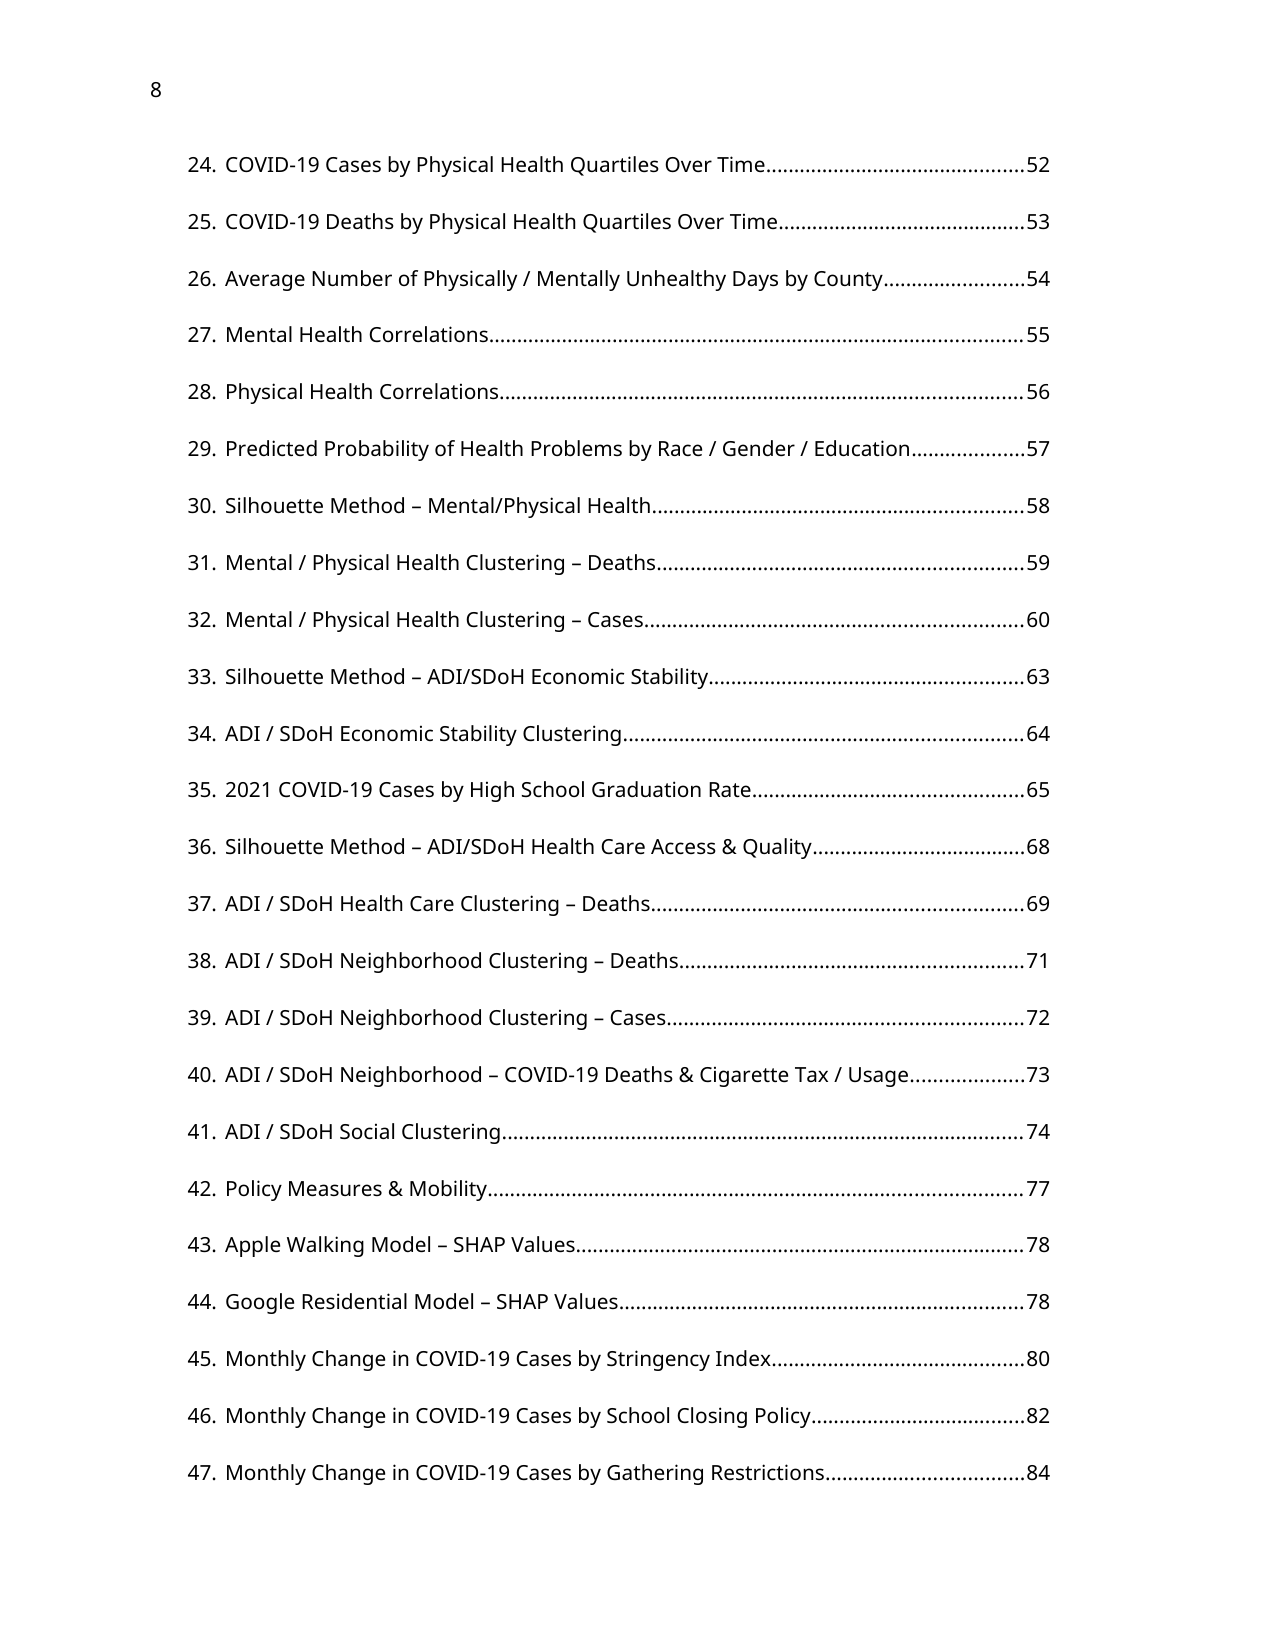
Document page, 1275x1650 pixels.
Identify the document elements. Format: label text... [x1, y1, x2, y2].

list 2021 COVID-19 Cases by High School Graduation Rate 65 [187, 776, 1125, 804]
list Google Residential Model – SHAP Values 78 [187, 1287, 1125, 1316]
list ADI / SDoH Neighborhood – COVID-19 Deaths & Cigarette Tax / Usage 73 [187, 1060, 1125, 1088]
list ADI / SDoH Economic Stability Clustering 64 [187, 719, 1125, 747]
list Silhouette Method – Mental/Physical Health 58 [187, 491, 1125, 520]
list ADI / SDoH Social Clustering 74 [187, 1117, 1125, 1145]
list Silhouette Method – ADI/SDoH Economic Stability 63 [187, 662, 1125, 690]
list ADI / SDoH Neighborhood Clustering – Cases 72 [187, 1003, 1125, 1032]
list Silhouette Method – ADI/SDoH Health Care Access & Quality 68 [187, 832, 1125, 861]
list Monthly Change in COVID-19 Cases by School Closing Policy 82 [187, 1401, 1125, 1430]
list Mental Health Correlations 55 [187, 321, 1125, 349]
list Physical Health Correlations 56 [187, 377, 1125, 406]
list COVID-19 Deaths by Physical Health Quartiles Over Time 53 [187, 207, 1125, 235]
list Predicted Probability of Health Problems by Race / Gender / Education 57 [187, 434, 1125, 463]
list ADI / SDoH Neighborhood Clustering – Deaths 71 [187, 946, 1125, 975]
list Mental / Physical Health Clustering – Deaths 59 [187, 548, 1125, 577]
list Policy Measures & Mobility 77 [187, 1174, 1125, 1202]
list COVID-19 Cases by Physical Health Quartiles Over Time 52 [187, 150, 1125, 178]
list Average Number of Physically / Mentally Unhealthy Days by County 54 [187, 264, 1125, 292]
list Monthly Change in COVID-19 Cases by Stringency Index 80 [187, 1344, 1125, 1373]
list ADI / SDoH Health Care Clustering – Deaths 69 [187, 889, 1125, 918]
list Mental / Physical Health Clustering – Cases 60 [187, 605, 1125, 633]
list Monthly Change in COVID-19 Cases by Gathering Restrictions 84 [187, 1458, 1125, 1487]
list Apple Walking Model – SHAP Values 78 [187, 1231, 1125, 1259]
